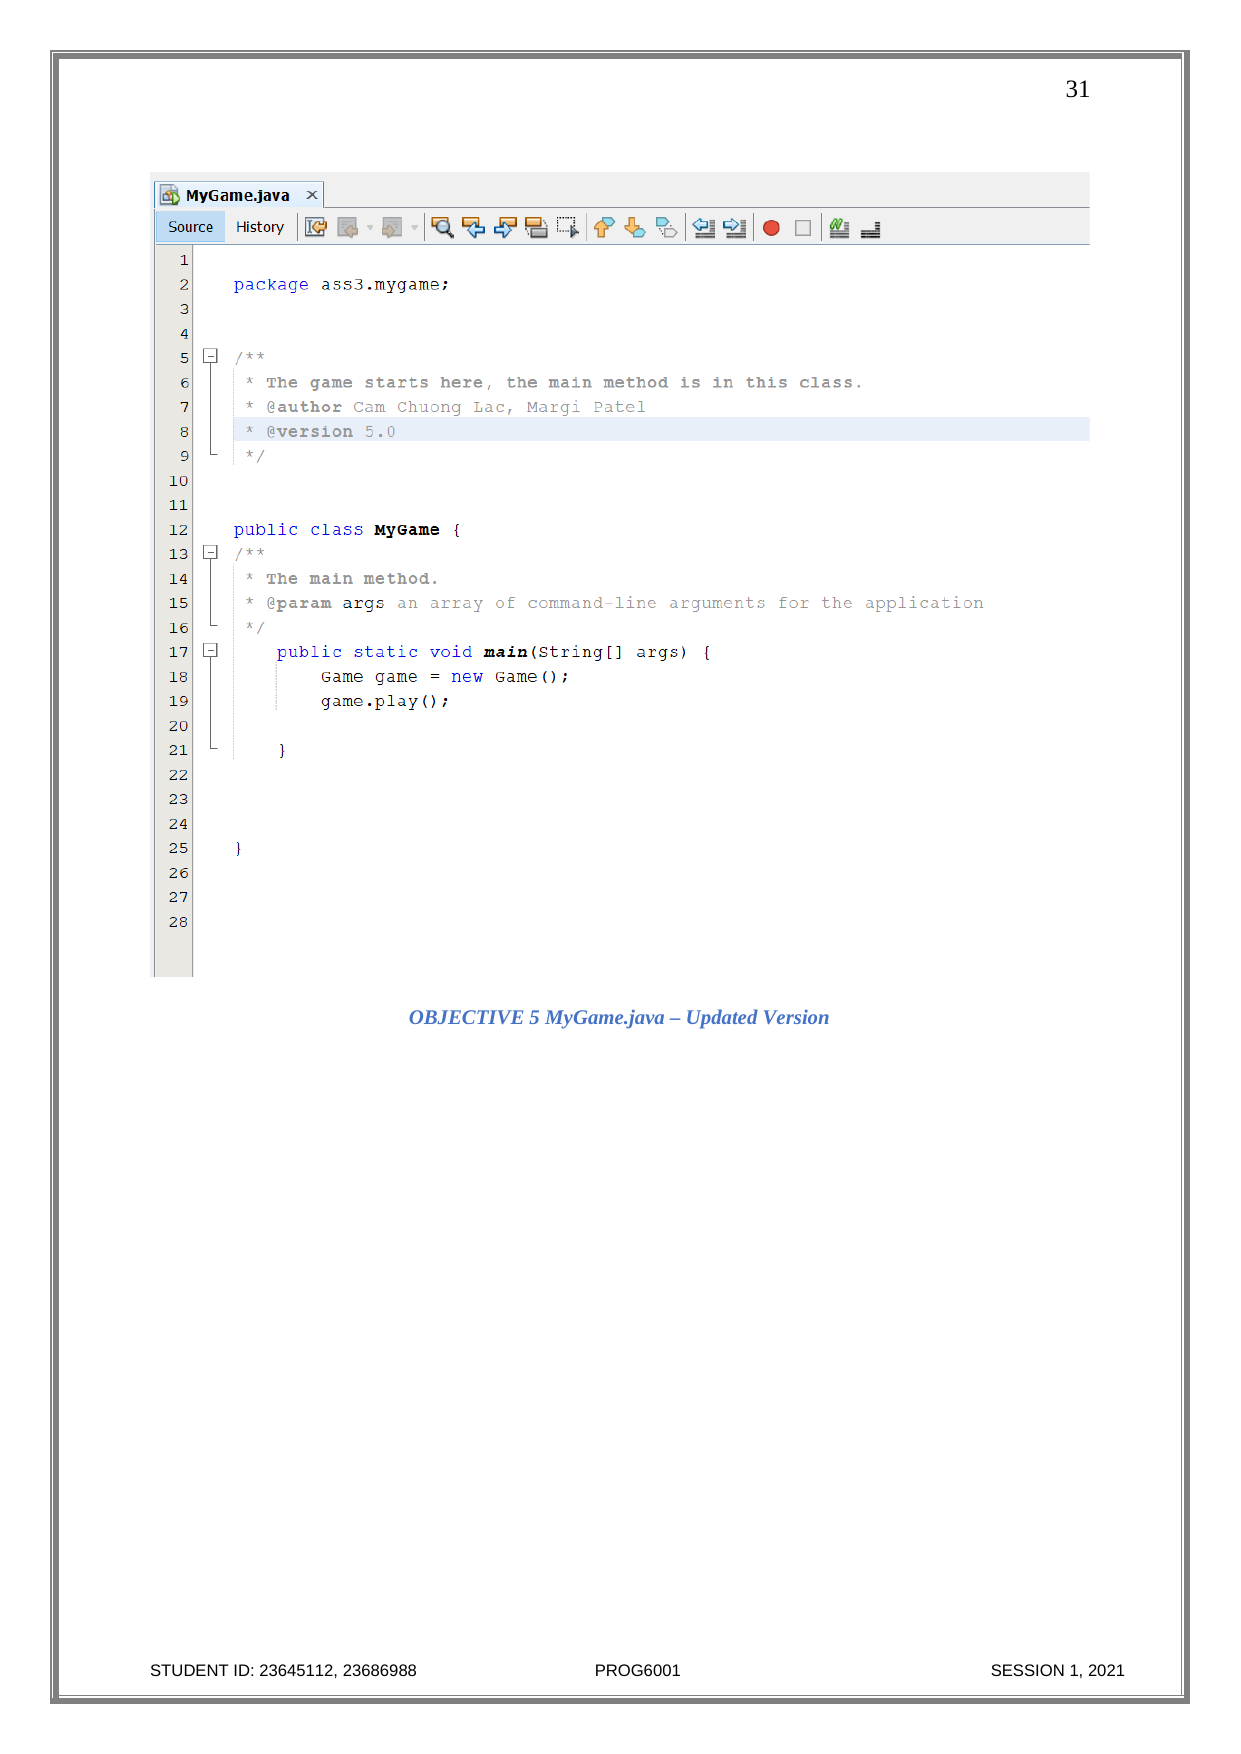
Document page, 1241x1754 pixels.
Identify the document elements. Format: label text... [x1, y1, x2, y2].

text OBJECTIVE 5 MyGame.java – Updated Version [150, 1005, 1090, 1029]
picture [150, 172, 1090, 977]
